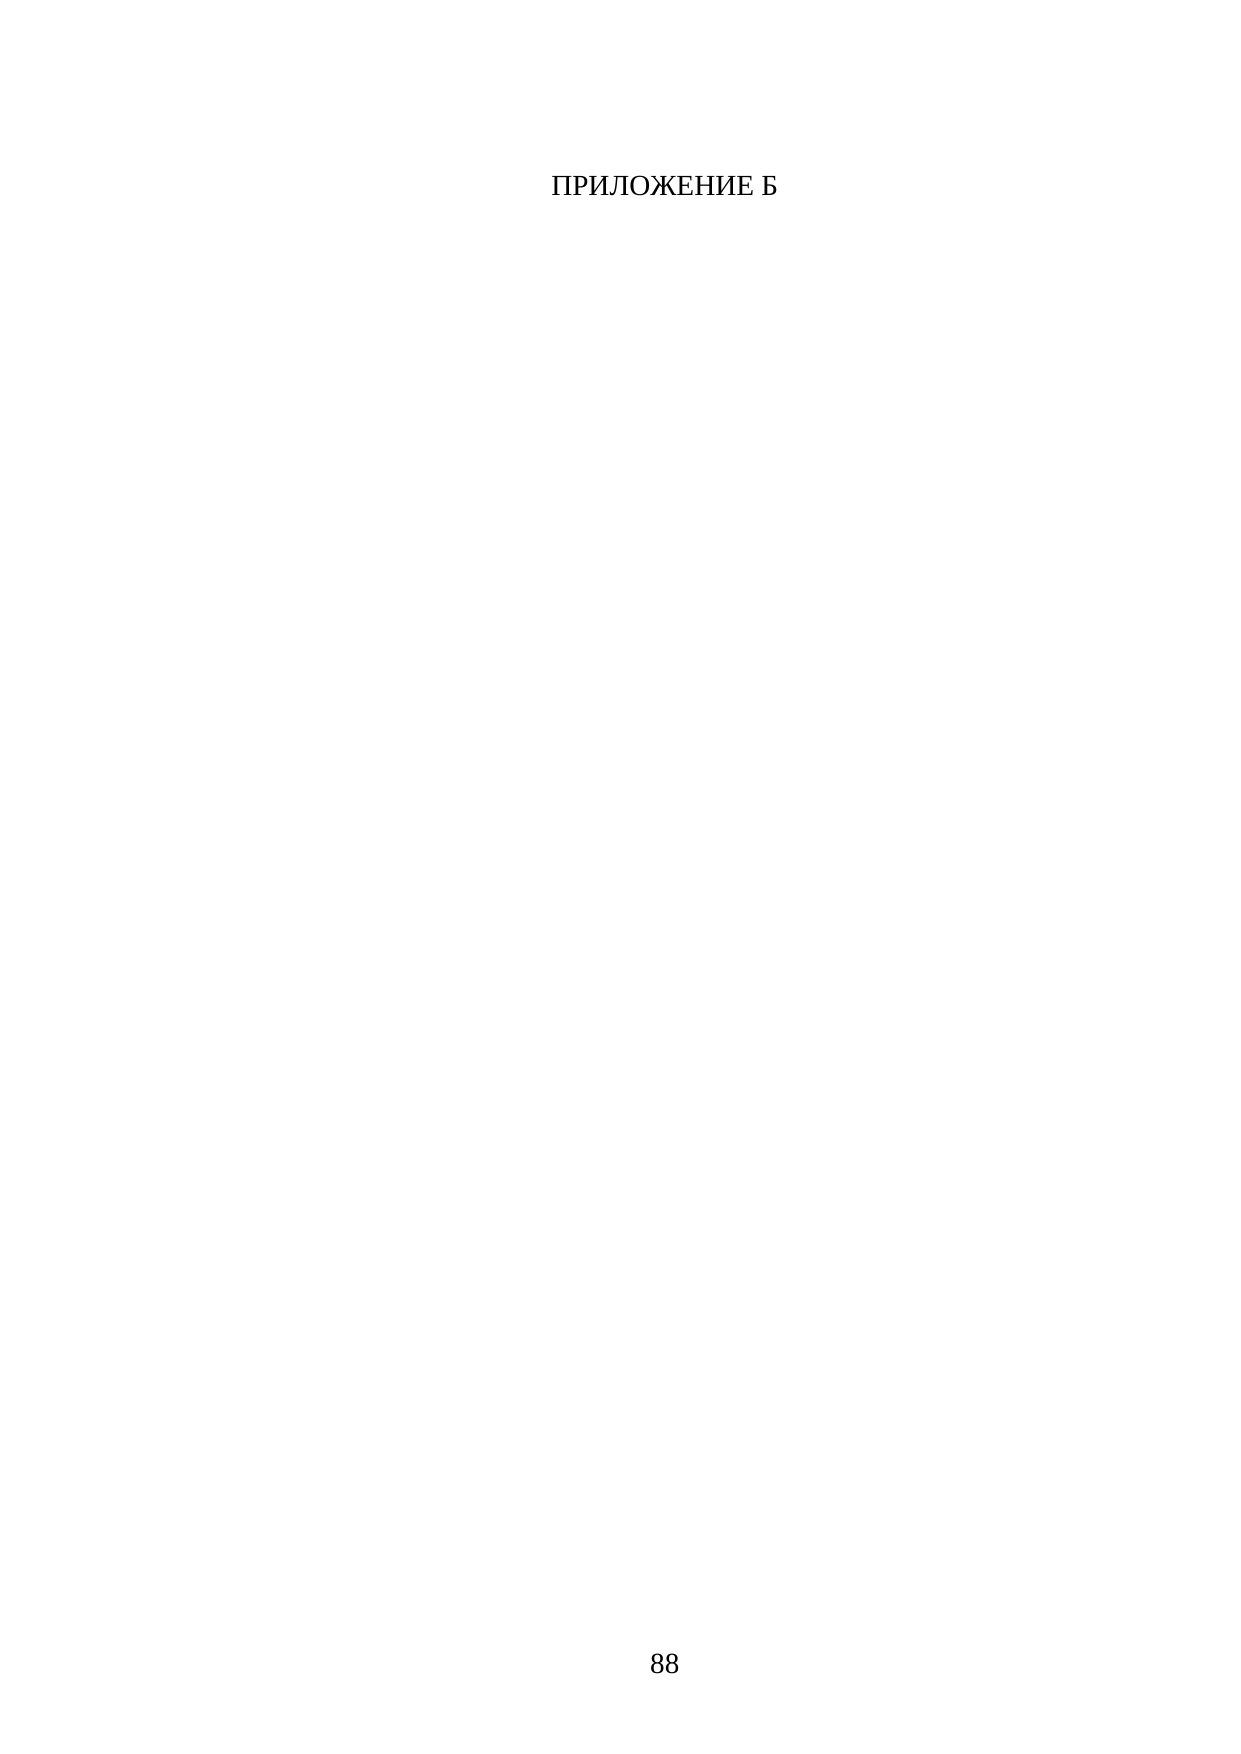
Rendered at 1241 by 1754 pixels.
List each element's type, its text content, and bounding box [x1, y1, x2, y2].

subtitle ПРИЛОЖЕНИЕ Б [177, 168, 1152, 202]
